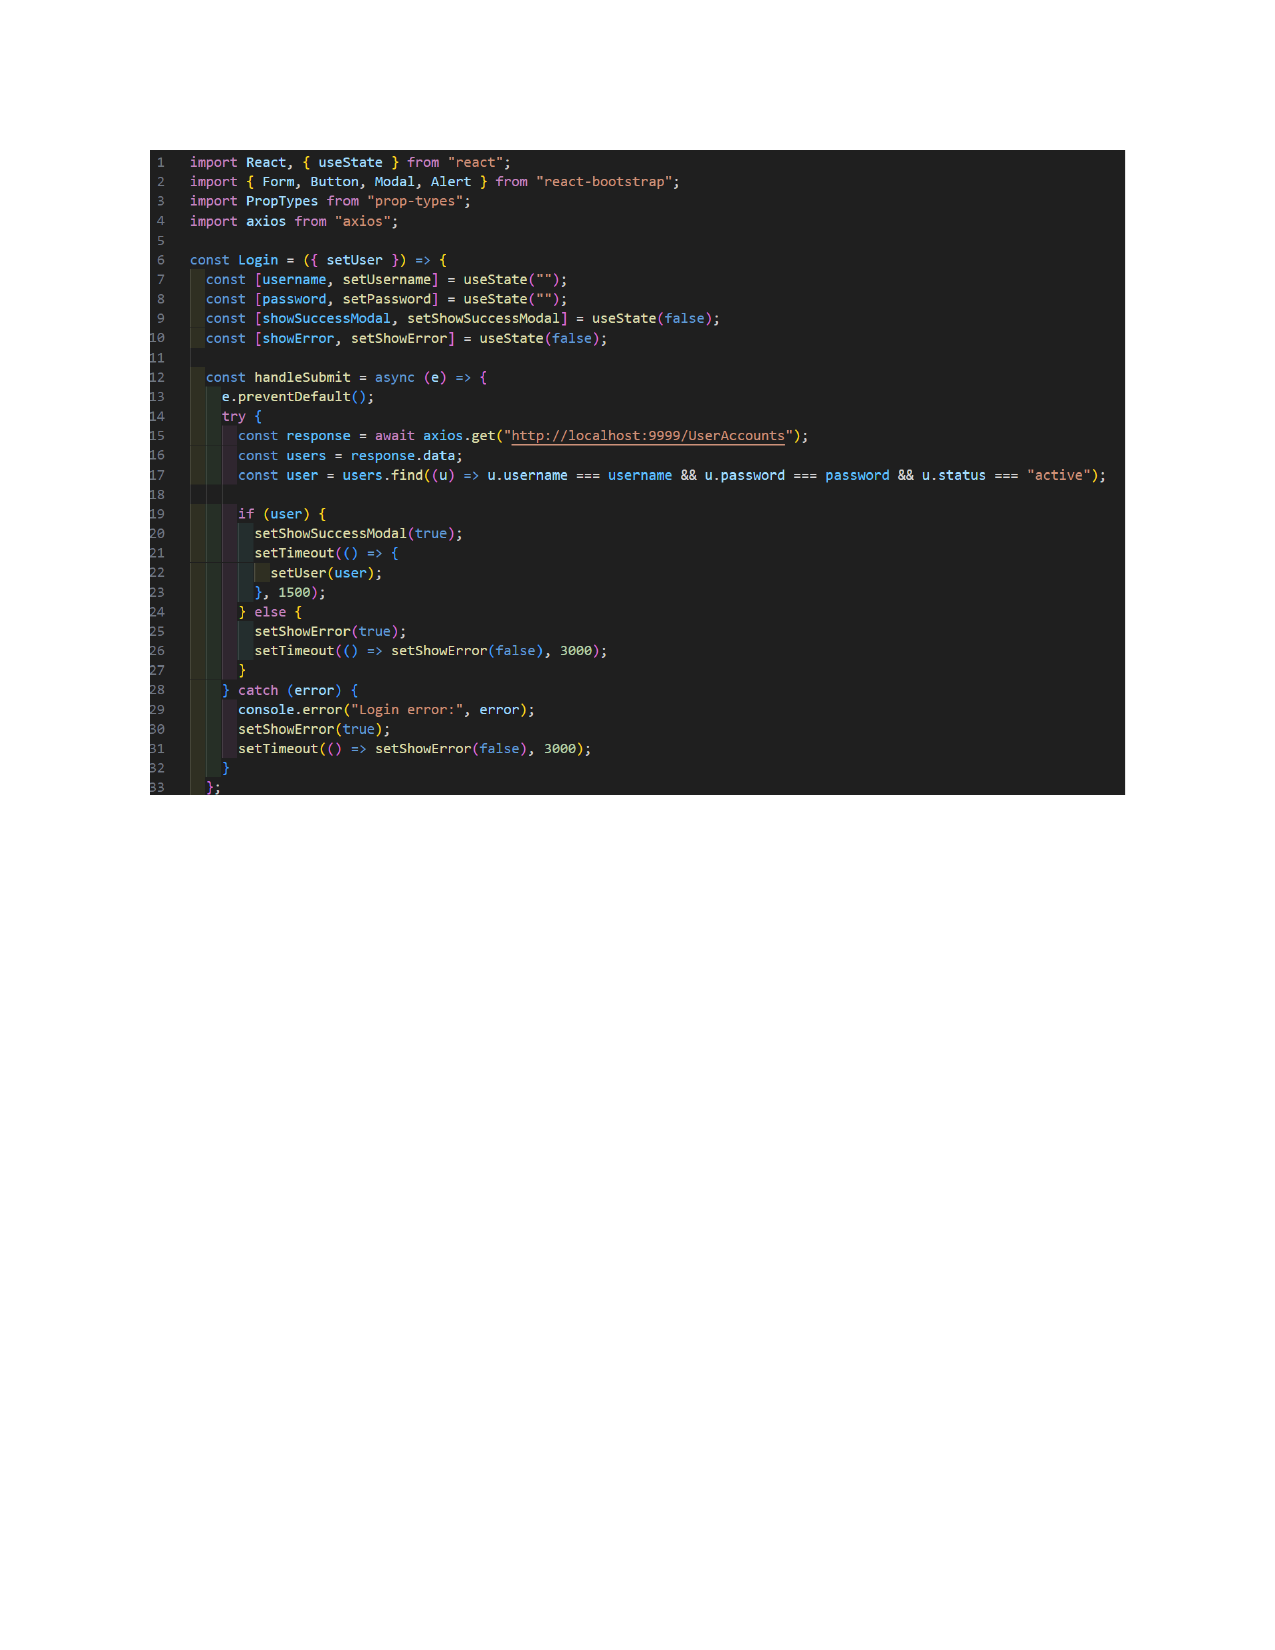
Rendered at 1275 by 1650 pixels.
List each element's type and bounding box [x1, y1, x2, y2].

picture [150, 150, 1125, 795]
